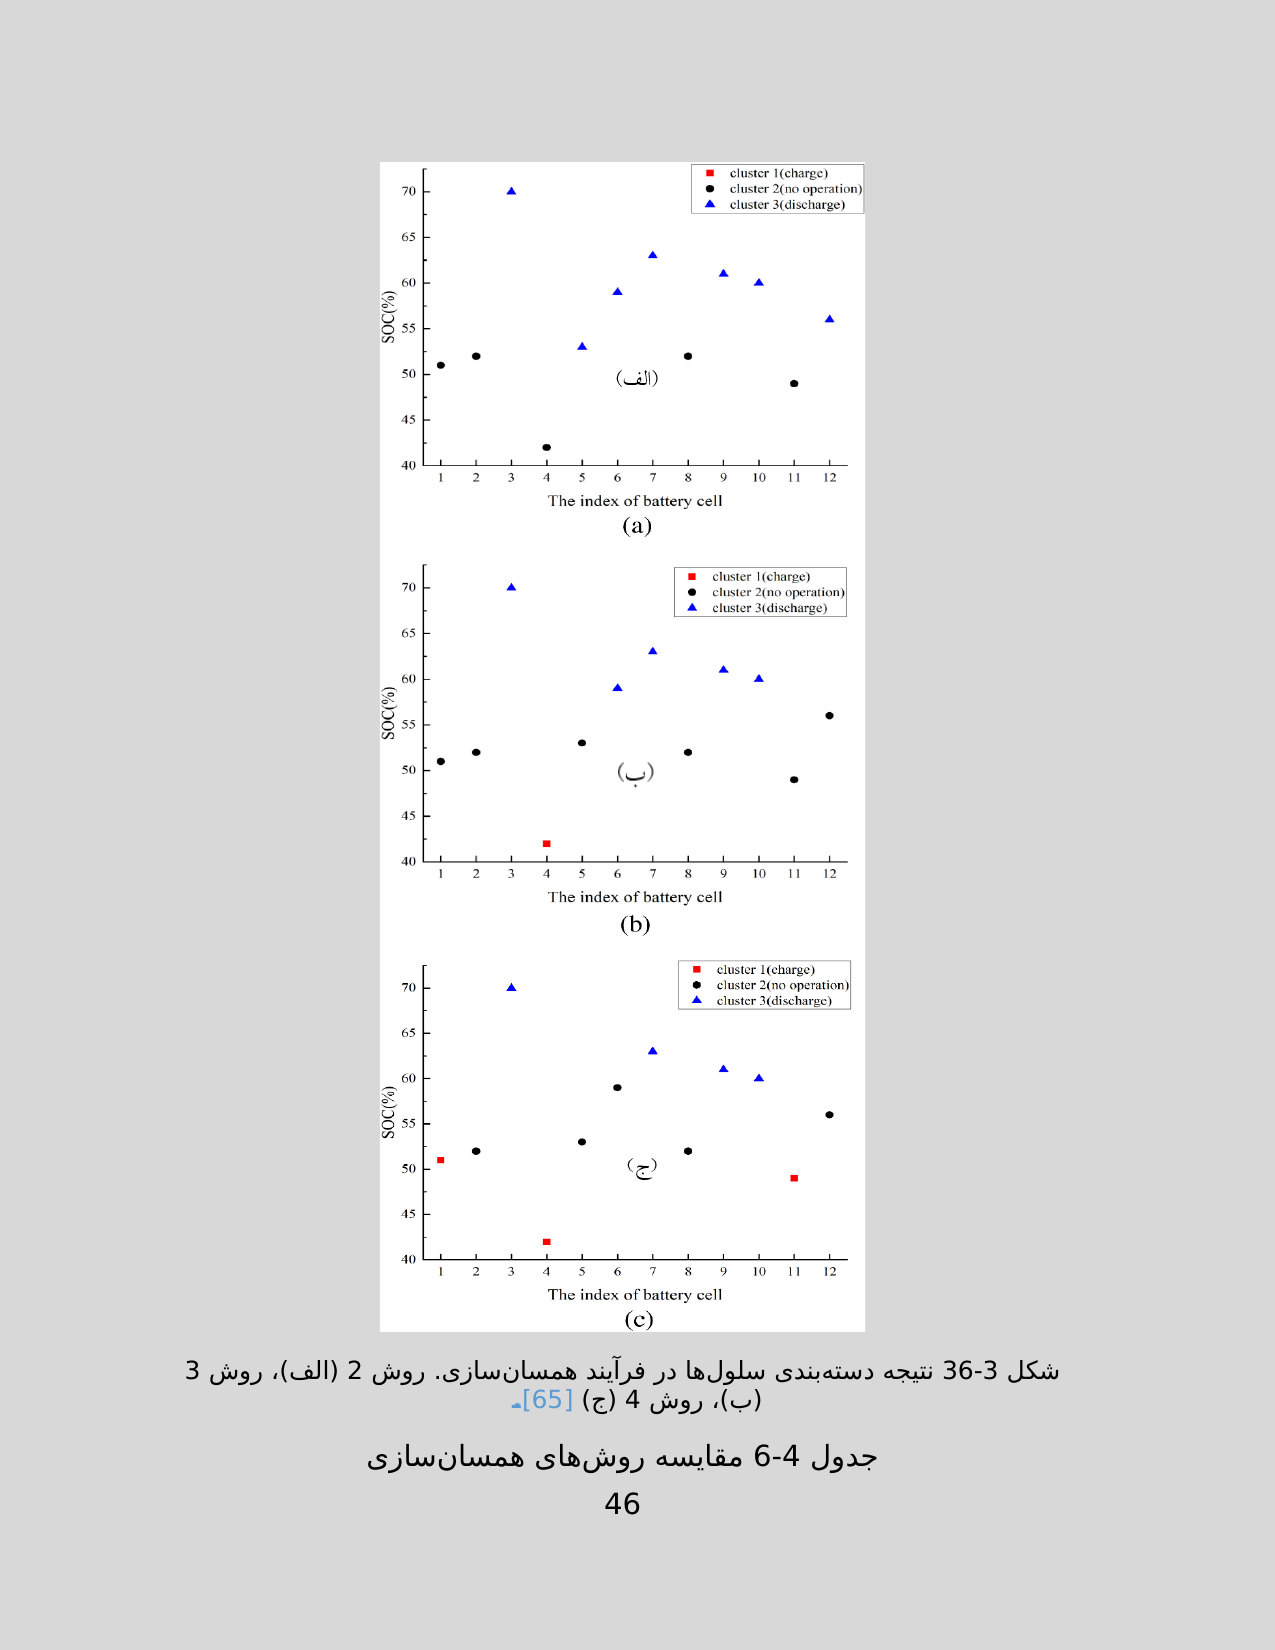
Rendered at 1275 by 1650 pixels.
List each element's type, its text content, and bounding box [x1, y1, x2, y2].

table_header [150, 150, 1125, 1344]
picture [379, 162, 866, 1332]
